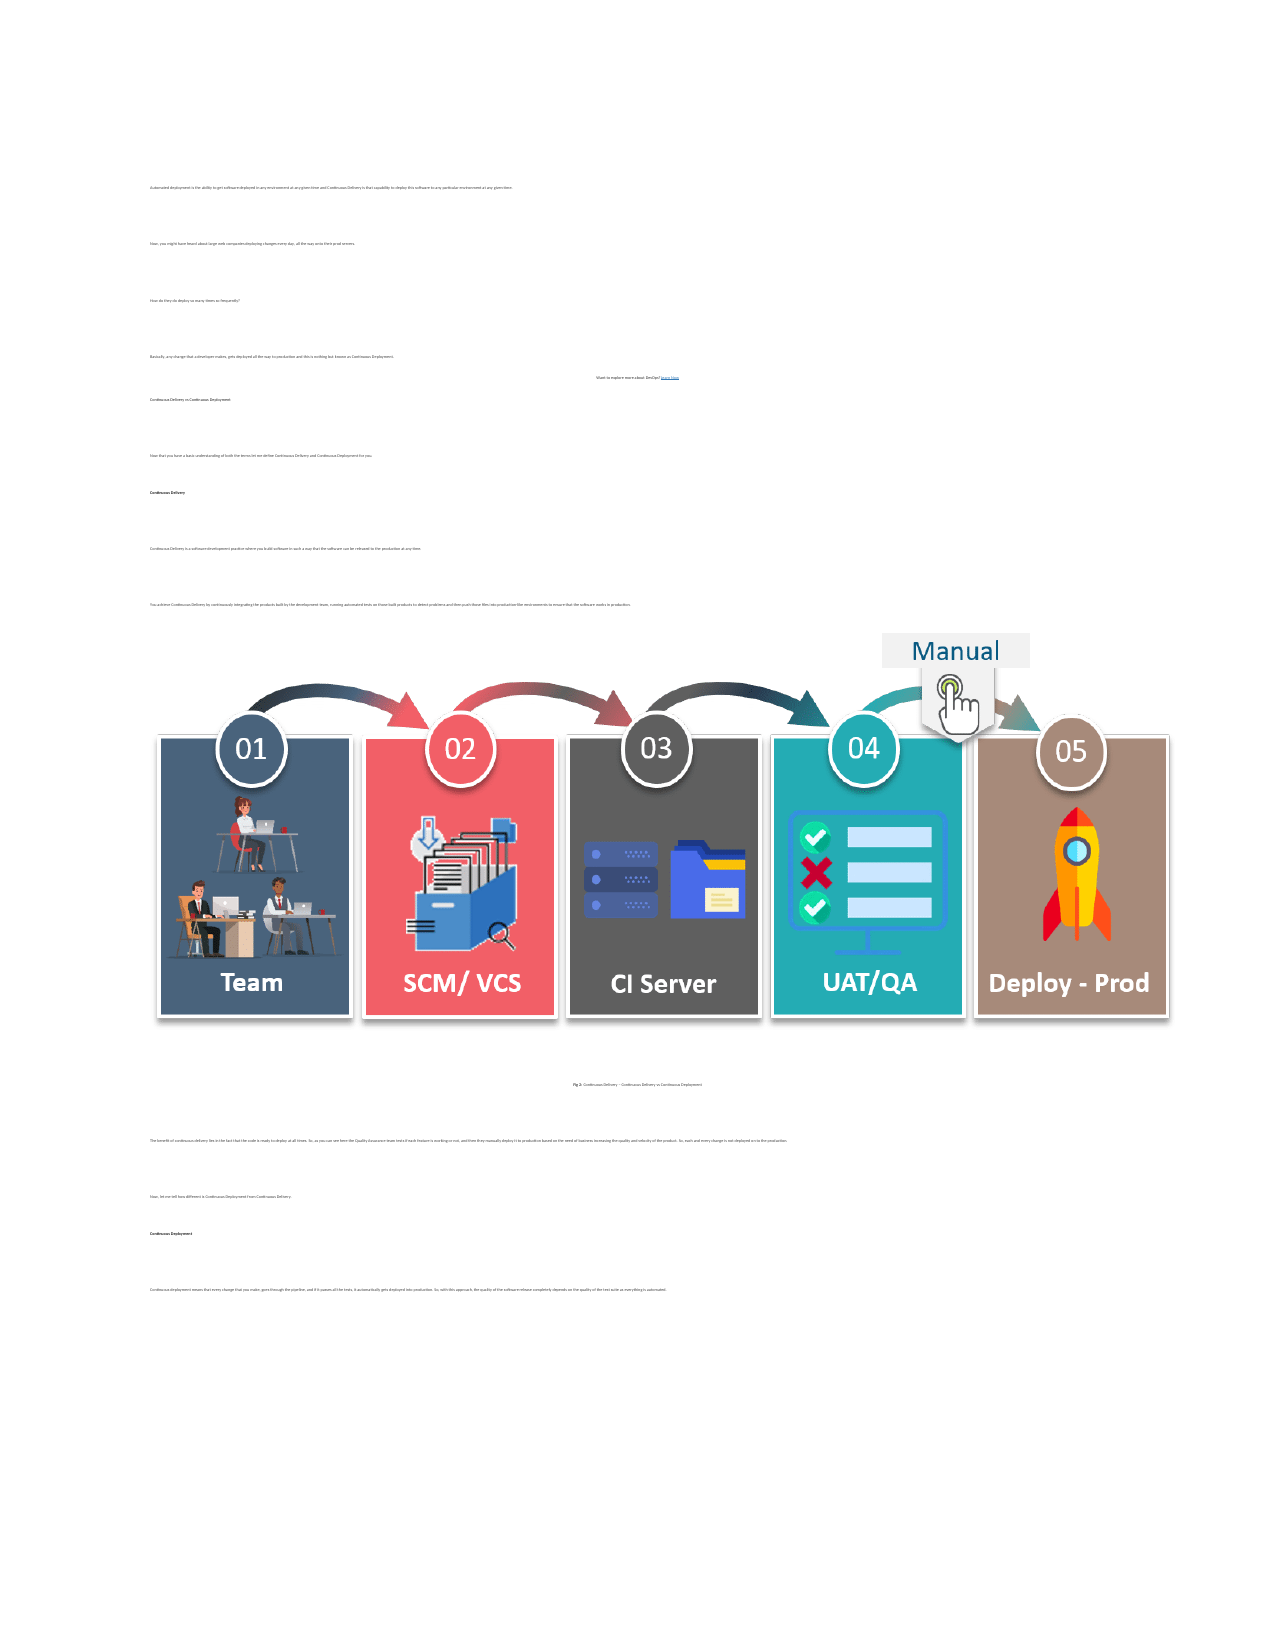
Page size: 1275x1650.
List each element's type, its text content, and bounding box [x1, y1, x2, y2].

text Automated deployment is the ability to get software deployed in any environment at any given time and Continuous Delivery is that capability to deploy this software to any particular environment at any given time. [150, 150, 1125, 191]
text Now that you have a basic understanding of both the terms let me define Continuous Delivery and Continuous Deployment for you. [150, 418, 1125, 459]
text Now, let me tell how different is Continuous Deployment from Continuous Delivery. [150, 1159, 1125, 1200]
picture [150, 623, 1175, 1031]
text How do they do deploy so many times so frequently? [150, 262, 1125, 303]
text Fig 2: Continuous Delivery – Continuous Delivery vs Continuous Deployment [150, 1047, 1125, 1087]
text You achieve Continuous Delivery by continuously integrating the products built by the development team, running automated tests on those built products to detect problems and then push those files into production-like environments to ensure that the software works in production. [150, 567, 1125, 608]
text Continuous Delivery is a software development practice where you build software in such a way that the software can be released to the production at any time. [150, 511, 1125, 551]
text The benefit of continuous delivery lies in the fact that the code is ready to deploy at all times. So, as you can see here the Quality Assurance team tests if each feature is working or not, and then they manually deploy it to production based on the need of business increasing the quality and velocity of the product. So, each and every change is not deployed on to the production. [150, 1103, 1125, 1143]
text Basically, any change that a developer makes, gets deployed all the way to production and this is nothing but known as Continuous Deployment. [150, 319, 1125, 359]
text Now, you might have heard about large web companies deploying changes every day, all the way onto their prod servers. [150, 206, 1125, 247]
text Continuous deployment means that every change that you make, goes through the pipeline, and if it passes all the tests, it automatically gets deployed into production. So, with this approach, the quality of the software release completely depends on the quality of the test suite as everything is automated. [150, 1252, 1125, 1292]
